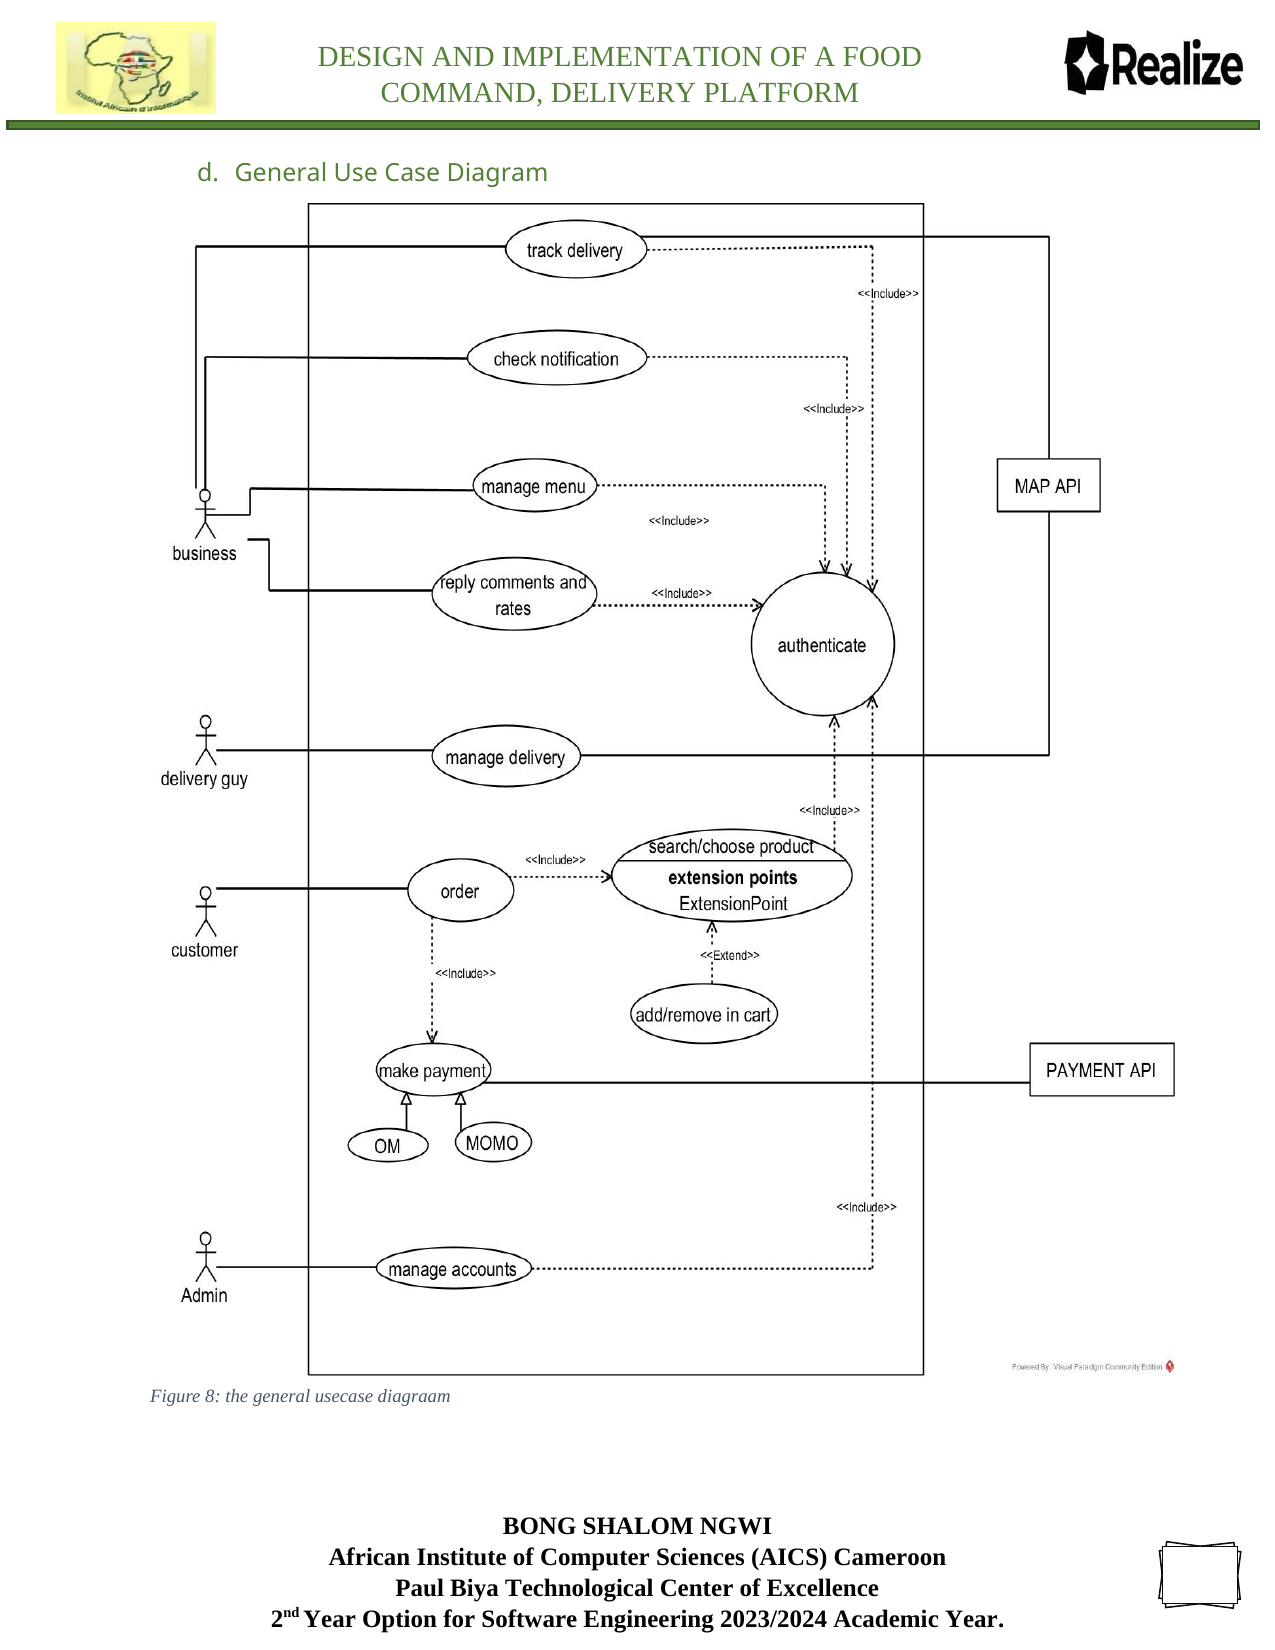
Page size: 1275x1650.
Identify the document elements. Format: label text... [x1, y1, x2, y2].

picture [56, 22, 216, 114]
picture [1064, 30, 1243, 95]
picture [153, 203, 1177, 1379]
subtitle General Use Case Diagram [197, 154, 1125, 188]
